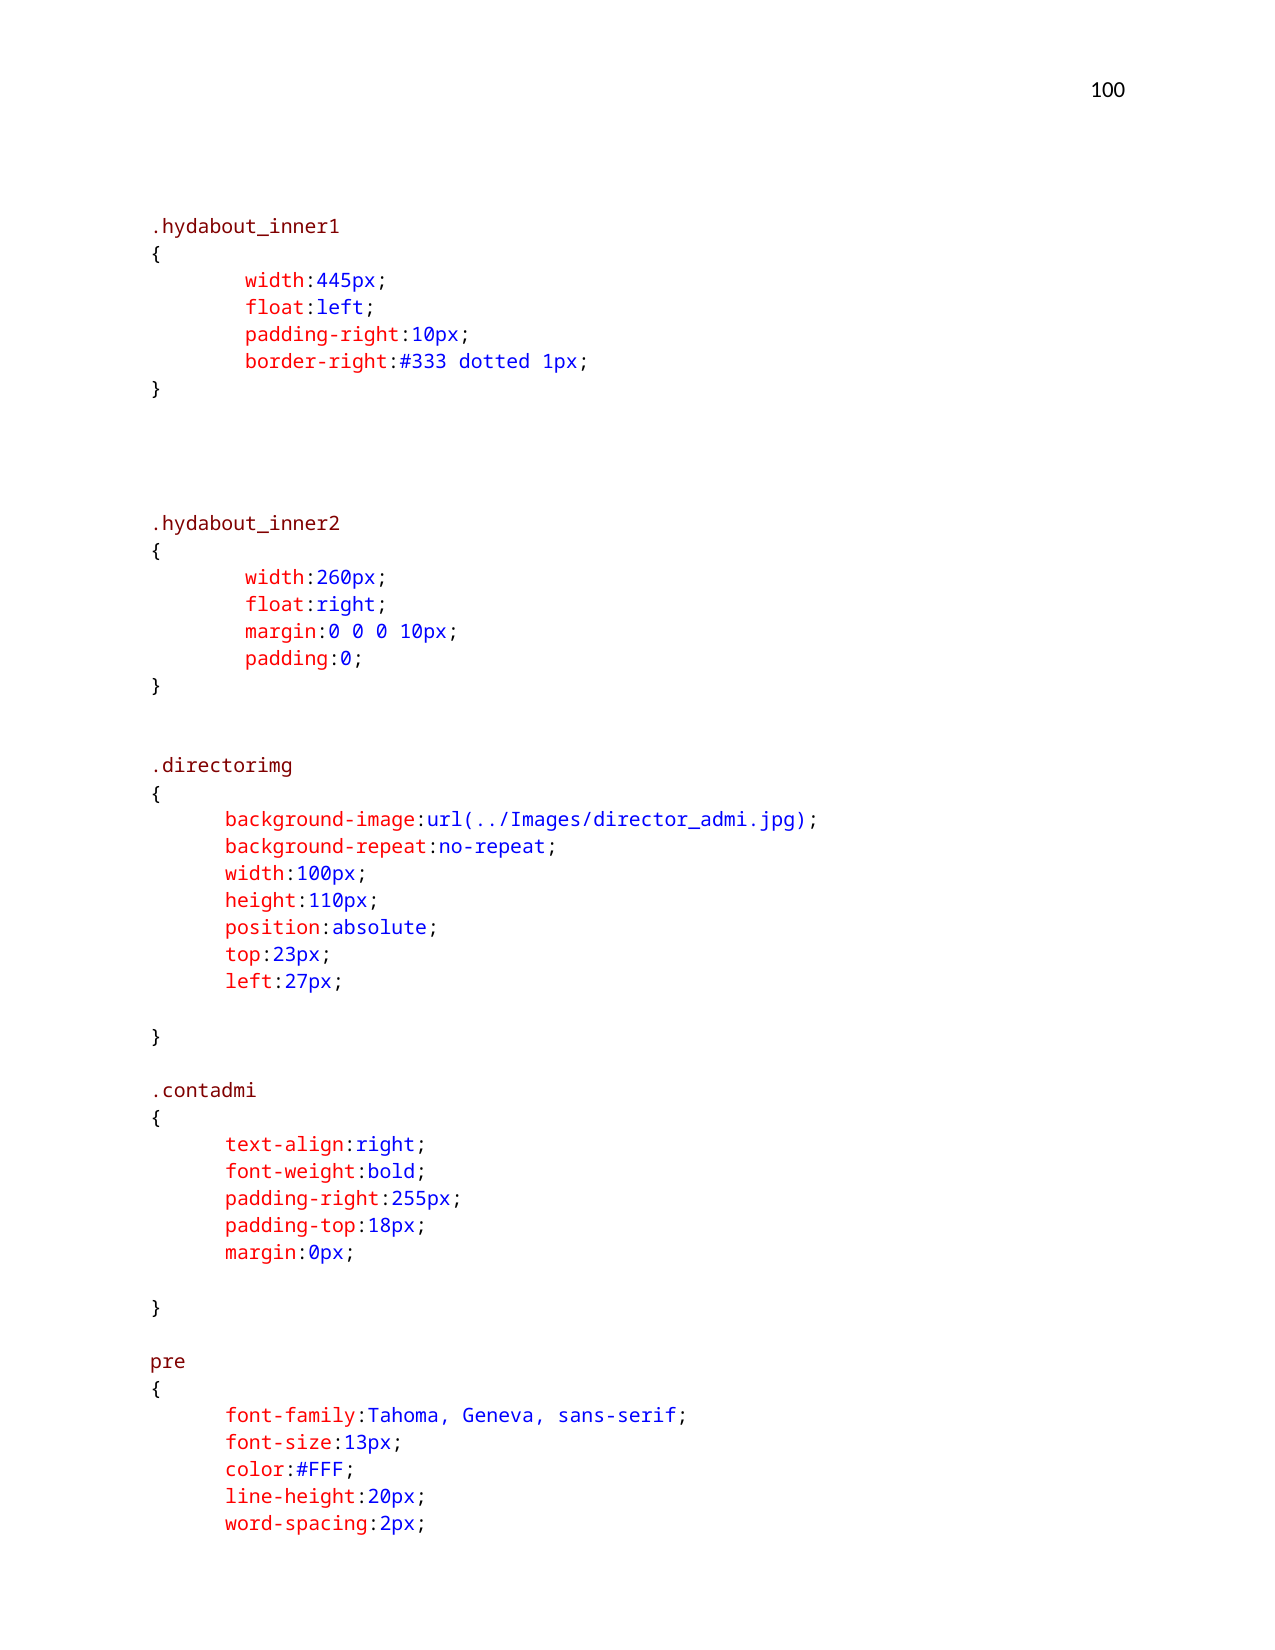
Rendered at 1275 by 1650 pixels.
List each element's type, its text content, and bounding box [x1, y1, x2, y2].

text text-align:right; [150, 1131, 1125, 1157]
text padding-top:18px; [150, 1211, 1125, 1238]
text top:23px; [150, 941, 1125, 968]
text float:left; [150, 293, 1125, 320]
text .hydabout_inner1 [150, 212, 1125, 239]
text padding:0; [150, 644, 1125, 671]
text } [150, 671, 1125, 698]
text margin:0px; [150, 1238, 1125, 1265]
text { [150, 536, 1125, 563]
text font-weight:bold; [150, 1157, 1125, 1184]
text float:right; [150, 590, 1125, 617]
text } [150, 1023, 1125, 1049]
text background-image:url(../Images/director_admi.jpg); [150, 806, 1125, 833]
text width:100px; [150, 860, 1125, 887]
text width:260px; [150, 563, 1125, 590]
text word-spacing:2px; [150, 1509, 1125, 1536]
text padding-right:10px; [150, 320, 1125, 347]
text { [150, 239, 1125, 266]
text { [150, 1103, 1125, 1131]
text margin:0 0 0 10px; [150, 617, 1125, 644]
text .directorimg [150, 752, 1125, 779]
text .hydabout_inner2 [150, 509, 1125, 536]
text background-repeat:no-repeat; [150, 833, 1125, 860]
text { [150, 779, 1125, 806]
text font-family:Tahoma, Geneva, sans-serif; [150, 1401, 1125, 1428]
text { [150, 1374, 1125, 1401]
text left:27px; [150, 968, 1125, 994]
text width:445px; [150, 266, 1125, 293]
text } [150, 1293, 1125, 1320]
text line-height:20px; [150, 1482, 1125, 1509]
text padding-right:255px; [150, 1184, 1125, 1211]
text height:110px; [150, 887, 1125, 914]
text color:#FFF; [150, 1455, 1125, 1482]
text font-size:13px; [150, 1428, 1125, 1455]
text border-right:#333 dotted 1px; [150, 347, 1125, 374]
text position:absolute; [150, 914, 1125, 941]
text pre [150, 1347, 1125, 1374]
text .contadmi [150, 1077, 1125, 1103]
text } [150, 374, 1125, 401]
